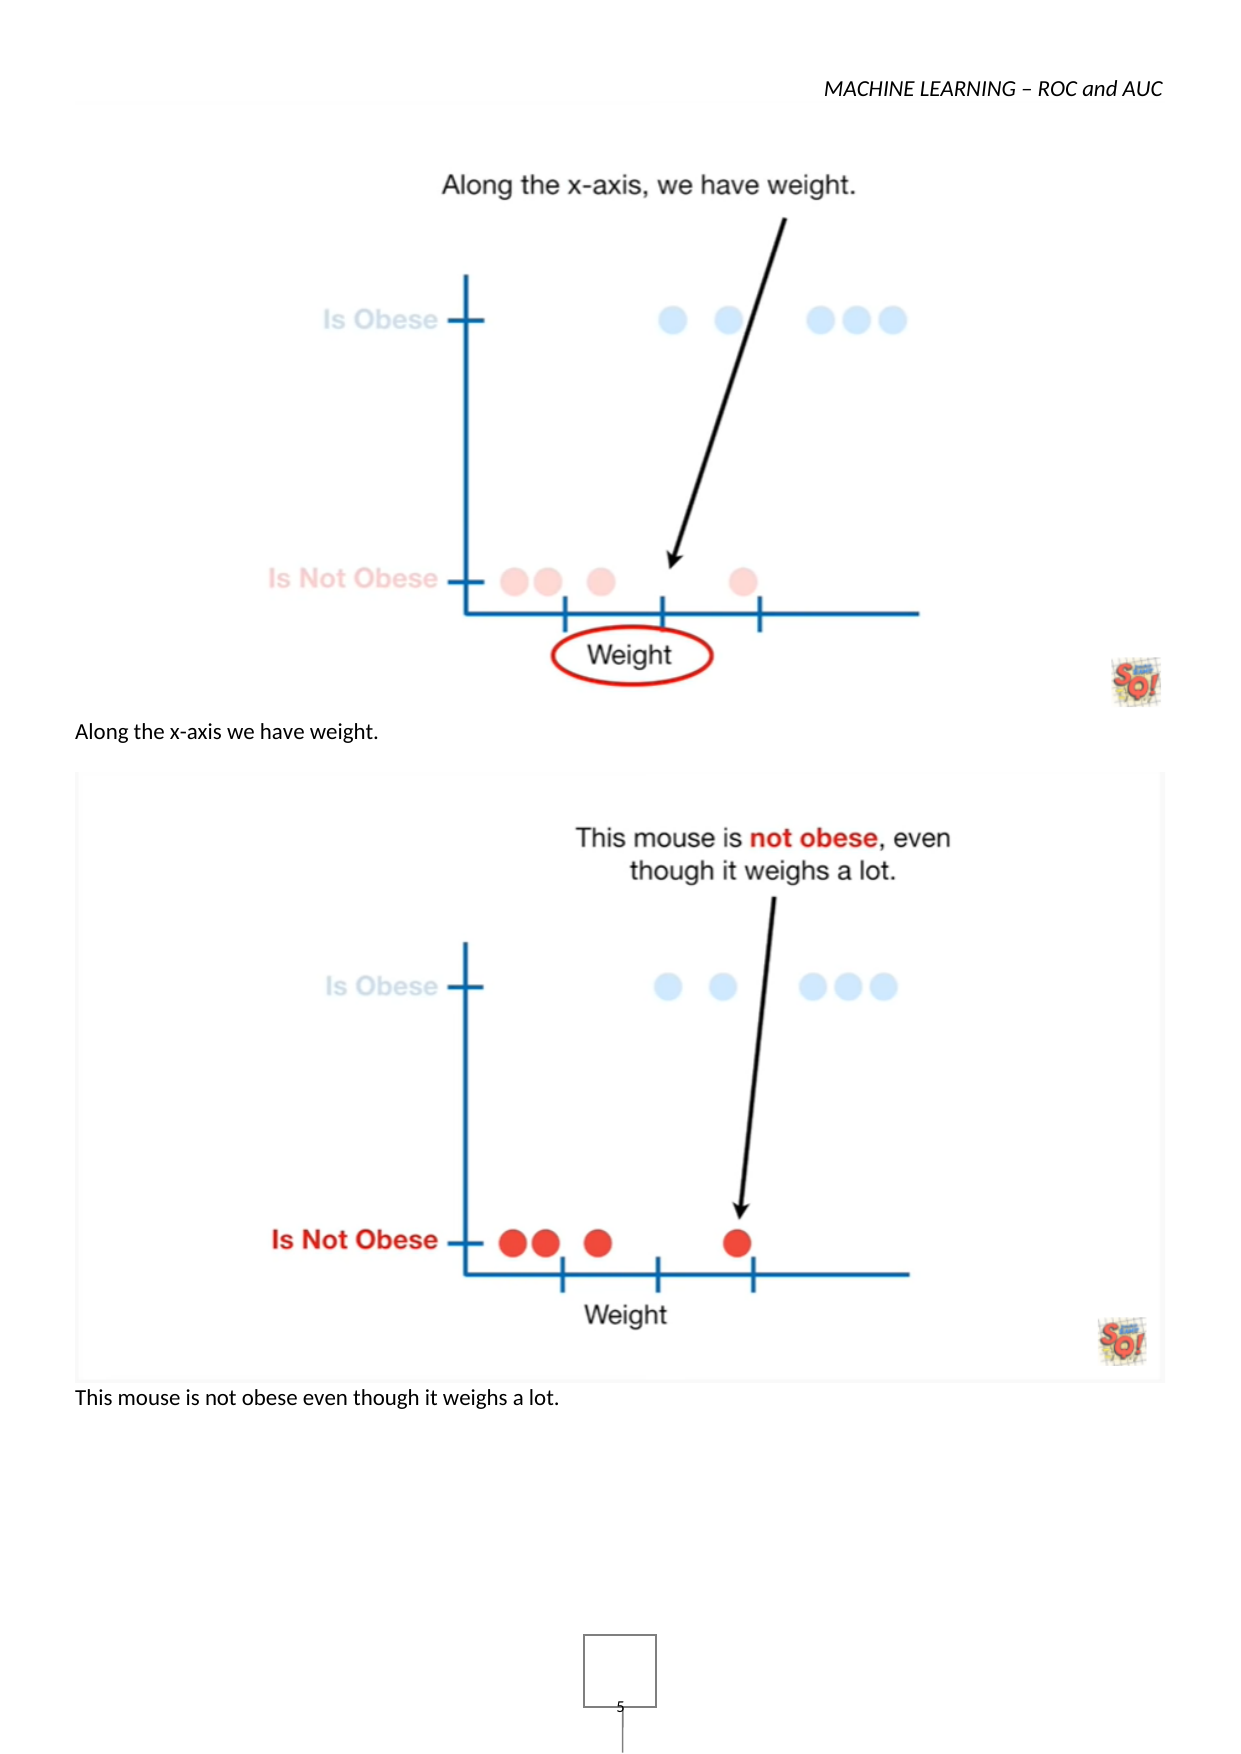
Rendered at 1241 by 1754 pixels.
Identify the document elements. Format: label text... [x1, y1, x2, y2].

picture [75, 101, 1166, 717]
picture [75, 772, 1166, 1383]
text This mouse is not obese even though it weighs a lot. [75, 1383, 1165, 1411]
text Along the x-axis we have weight. [75, 717, 1165, 745]
